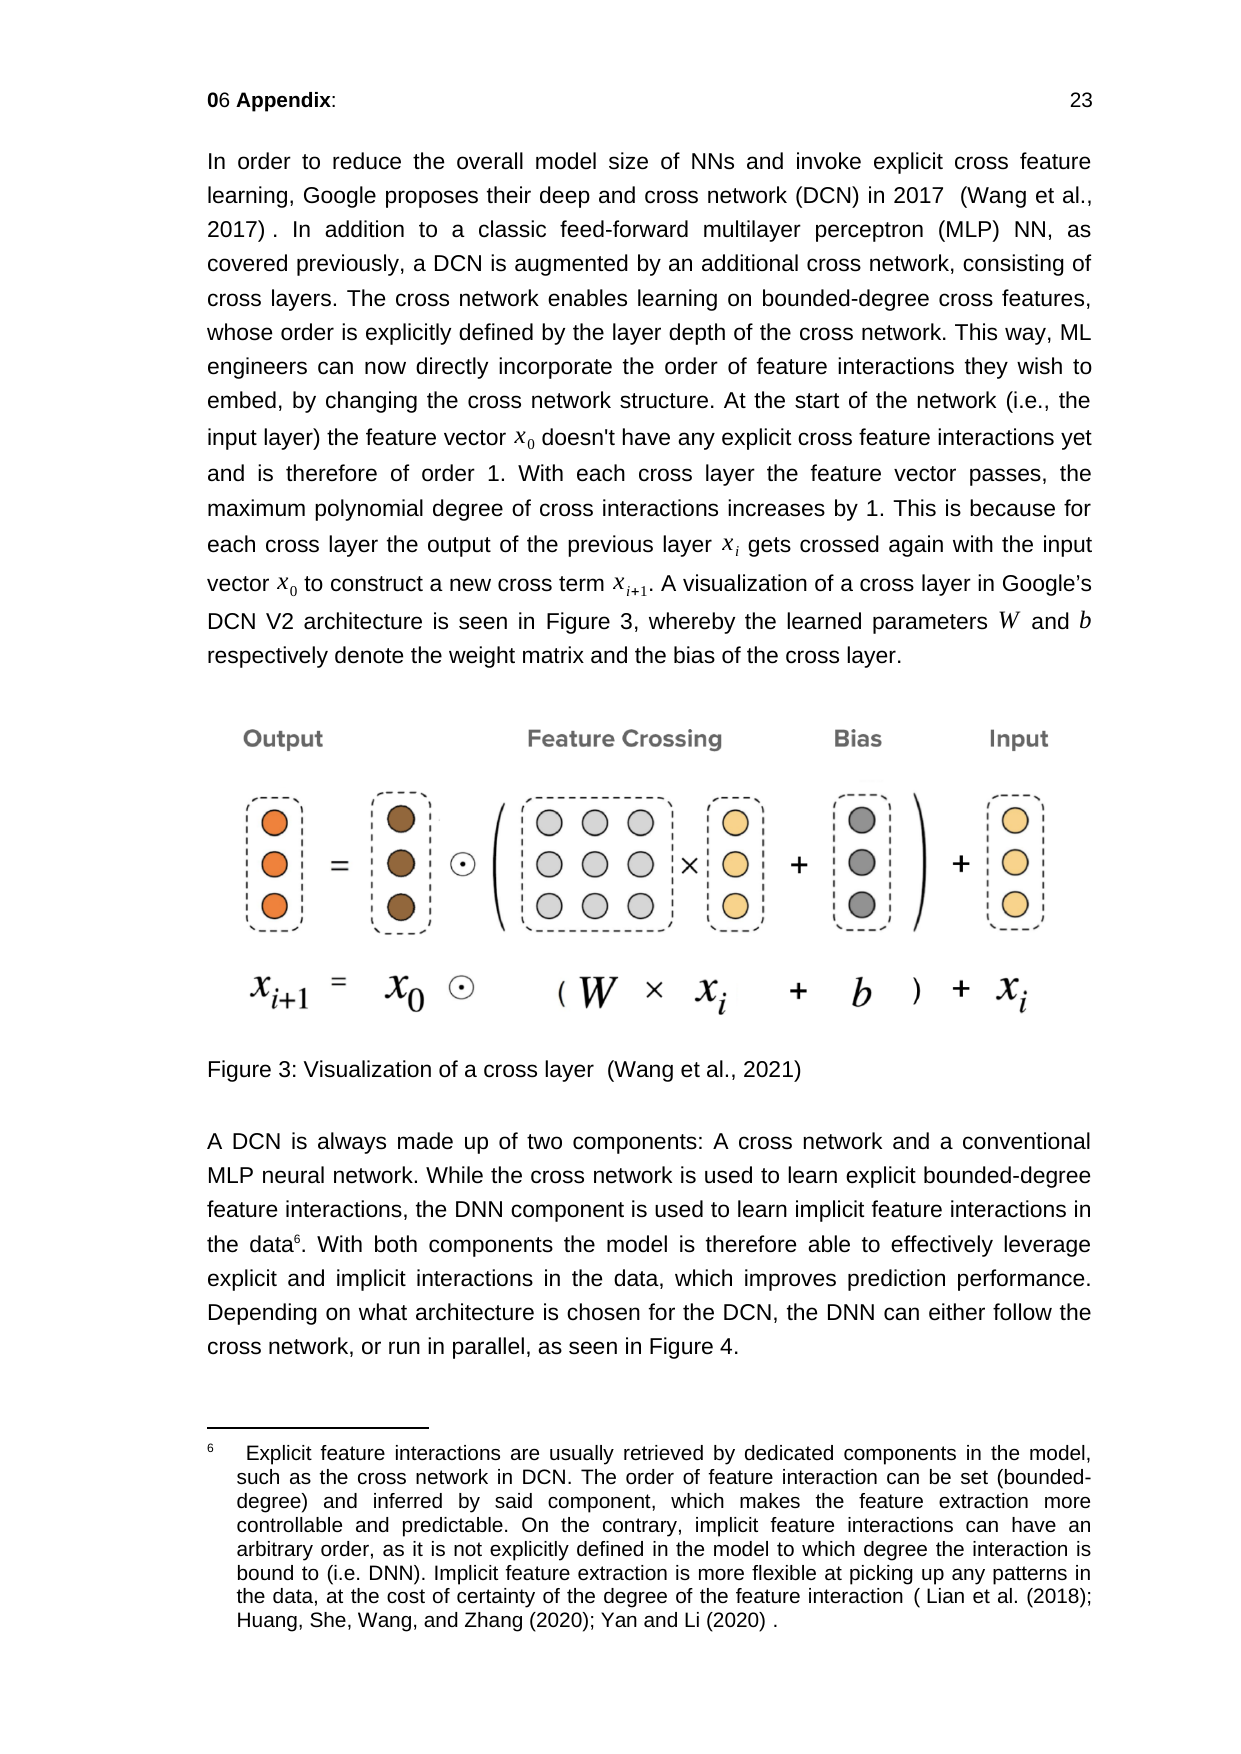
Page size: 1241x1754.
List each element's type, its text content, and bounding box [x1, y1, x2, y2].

text In order to reduce the overall model size of NNs and invoke explicit cross feature learning, Google proposes their deep and cross network (DCN) in 2017 . In addition to a classic feed-forward multilayer perceptron (MLP) NN, as covered previously, a DCN is augmented by an additional cross network, consisting of cross layers. The cross network enables learning on bounded-degree cross features, whose order is explicitly defined by the layer depth of the cross network. This way, ML engineers can now directly incorporate the order of feature interactions they wish to embed, by changing the cross network structure. At the start of the network (i.e., the input layer) the feature vector doesn't have any explicit cross feature interactions yet and is therefore of order 1. With each cross layer the feature vector passes, the maximum polynomial degree of cross interactions increases by 1. This is because for each cross layer the output of the previous layer gets crossed again with the input vector to construct a new cross term . A visualization of a cross layer in Google’s DCN V2 architecture is seen in Figure 3, whereby the learned parameters and respectively denote the weight matrix and the bias of the cross layer. [207, 148, 1092, 669]
text Figure 3: Visualization of a cross layer [207, 1056, 1092, 1083]
picture [206, 689, 1093, 1036]
text A DCN is always made up of two components: A cross network and a conventional MLP neural network. While the cross network is used to learn explicit bounded-degree feature interactions, the DNN component is used to learn implicit feature interactions in the data. With both components the model is therefore able to effectively leverage explicit and implicit interactions in the data, which improves prediction performance. Depending on what architecture is chosen for the DCN, the DNN can either follow the cross network, or run in parallel, as seen in Figure 4. [207, 1128, 1092, 1359]
